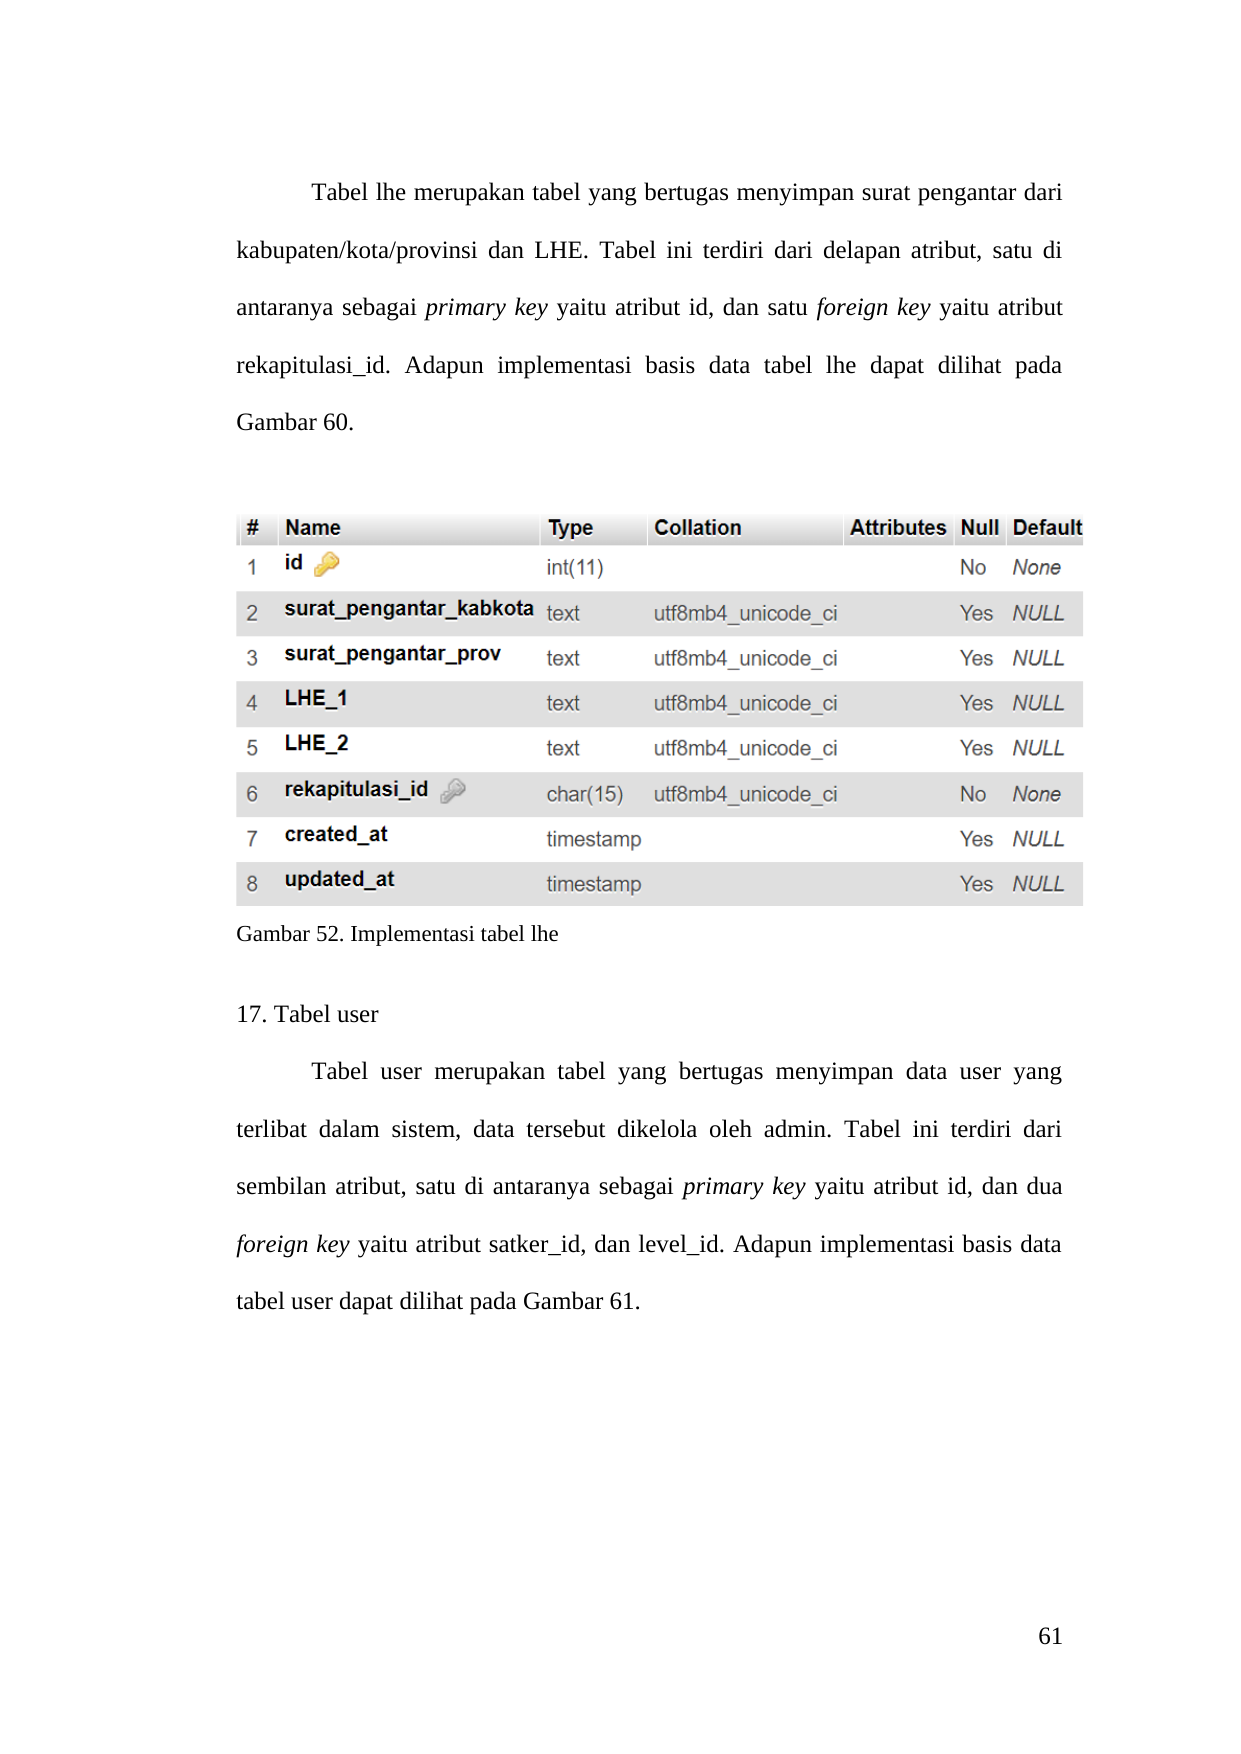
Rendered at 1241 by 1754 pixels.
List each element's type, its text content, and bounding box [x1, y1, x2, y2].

picture [236, 514, 1084, 906]
list Tabel user [236, 999, 1063, 1027]
text Gambar 52. Implementasi tabel lhe [236, 920, 1063, 946]
text Tabel lhe merupakan tabel yang bertugas menyimpan surat pengantar dari kabupaten/kota/provinsi dan LHE. Tabel ini terdiri dari delapan atribut, satu di antaranya sebagai primary key yaitu atribut id, dan satu foreign key yaitu atribut rekapitulasi_id. Adapun implementasi basis data tabel lhe dapat dilihat pada Gambar 60. [236, 177, 1063, 436]
text Tabel user merupakan tabel yang bertugas menyimpan data user yang terlibat dalam sistem, data tersebut dikelola oleh admin. Tabel ini terdiri dari sembilan atribut, satu di antaranya sebagai primary key yaitu atribut id, dan dua foreign key yaitu atribut satker_id, dan level_id. Adapun implementasi basis data tabel user dapat dilihat pada Gambar 61. [236, 1056, 1063, 1315]
